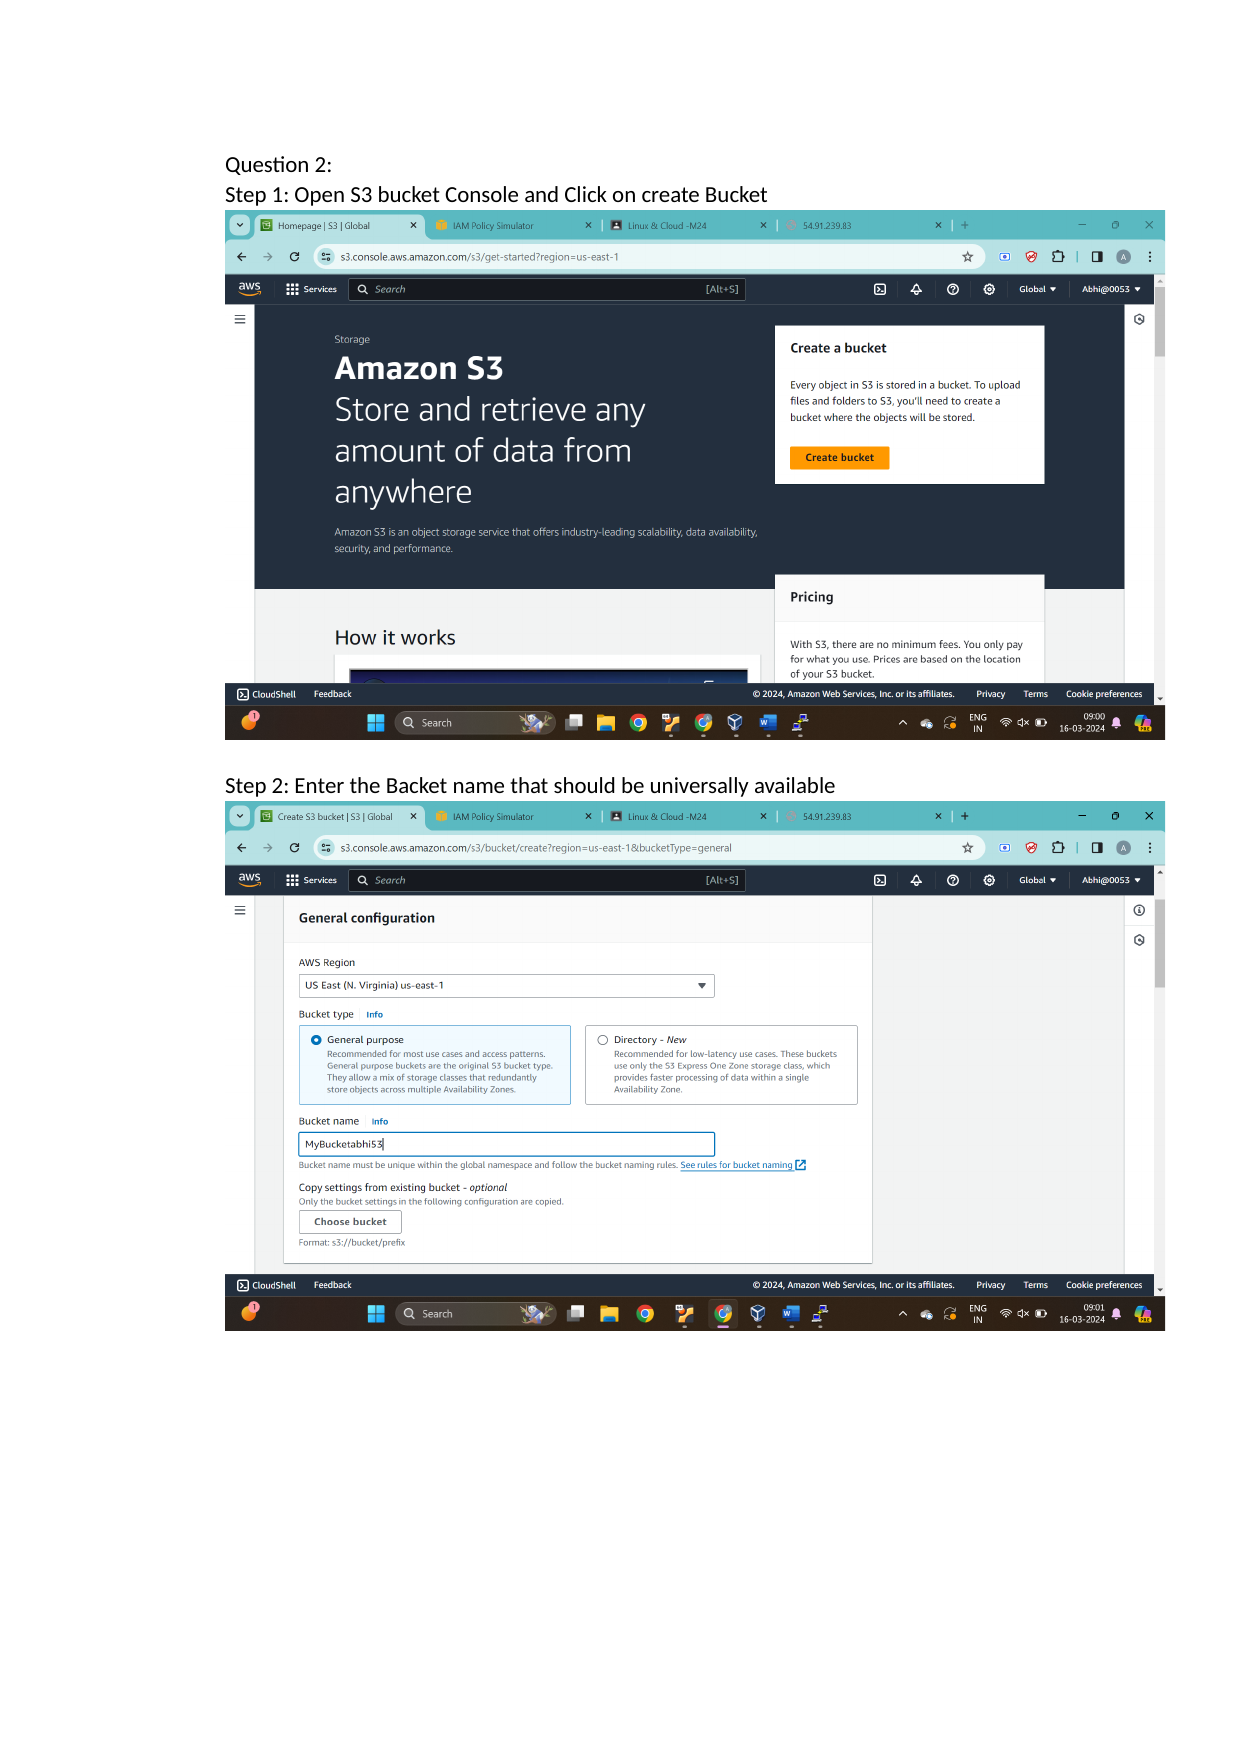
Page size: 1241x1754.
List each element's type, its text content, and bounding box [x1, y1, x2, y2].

picture [225, 210, 1166, 740]
list Step 1: Open S3 bucket Console and Click on create Bucket [225, 180, 1090, 208]
picture [225, 801, 1166, 1331]
list Question 2: [225, 150, 1090, 178]
list Step 2: Enter the Backet name that should be universally available [225, 772, 1090, 800]
